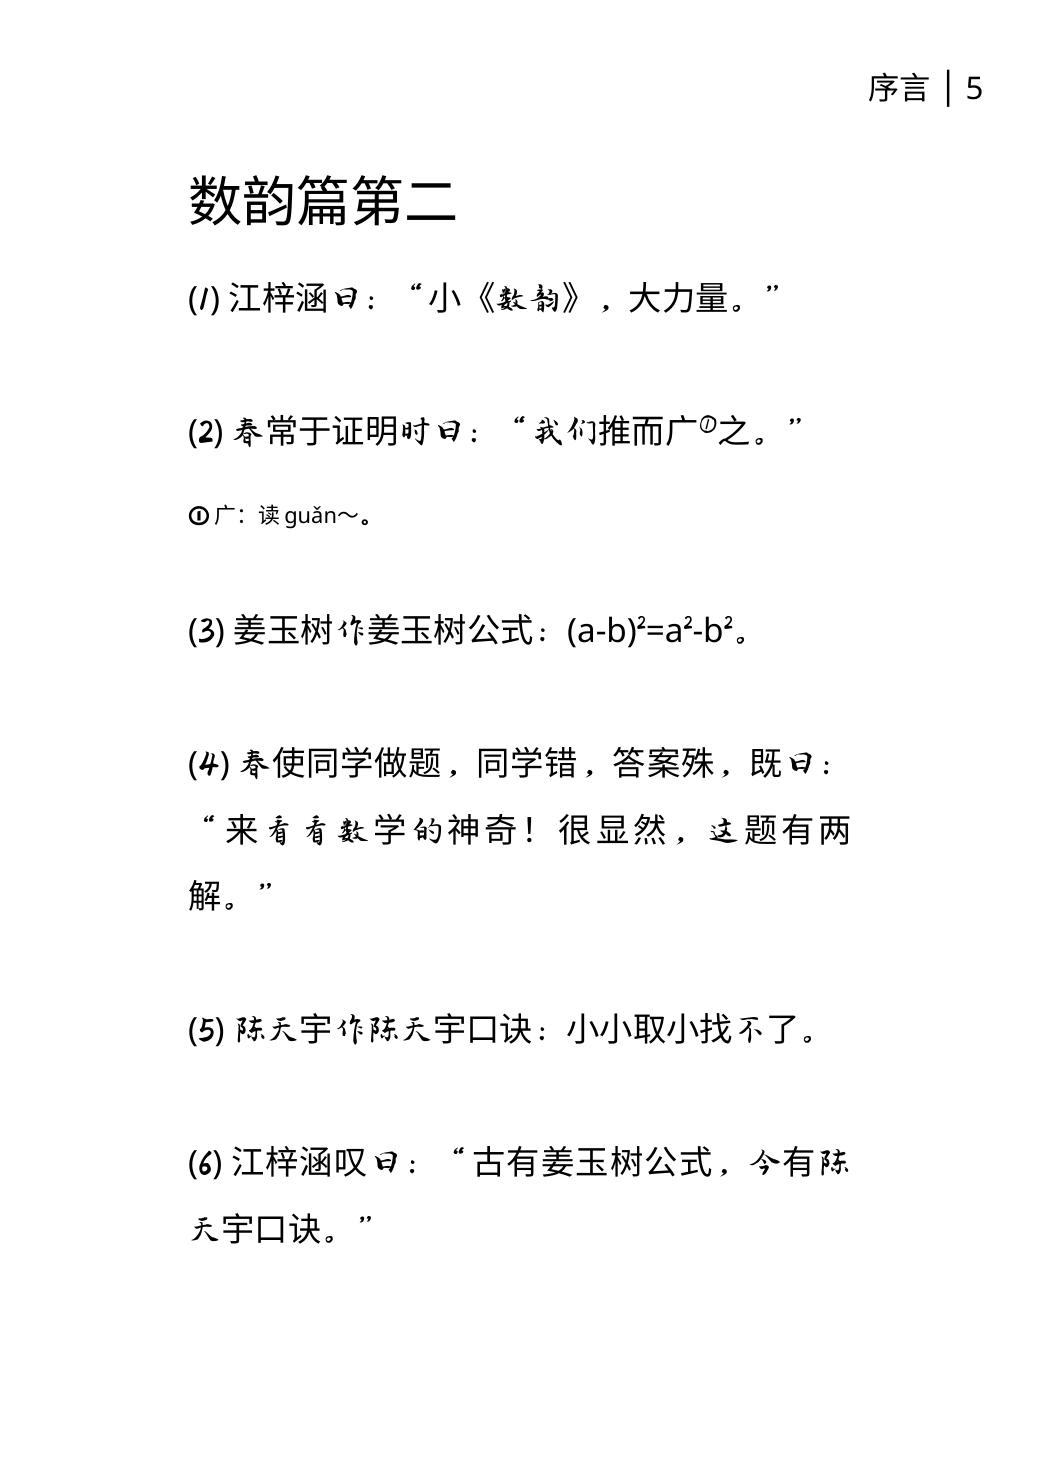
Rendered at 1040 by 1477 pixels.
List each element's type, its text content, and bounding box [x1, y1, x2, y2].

list 春使同学做题，同学错，答案殊，既曰：“来看看数学的神奇！很显然，这题有两解。” [188, 732, 852, 931]
text ①广：读guǎn～。 [188, 499, 852, 532]
list 江梓涵曰：“小《数韵》，大力量。” [188, 266, 852, 333]
list 陈天宇作陈天宇口诀：小小取小找不了。 [188, 997, 852, 1064]
list 江梓涵叹曰：“古有姜玉树公式，今有陈天宇口诀。” [188, 1130, 852, 1263]
list 姜玉树作姜玉树公式：(a-b)2=a2-b2。 [188, 599, 852, 665]
list 春常于证明时曰：“我们推而广①之。” [188, 399, 852, 466]
text 数韵篇第二 [188, 166, 852, 233]
